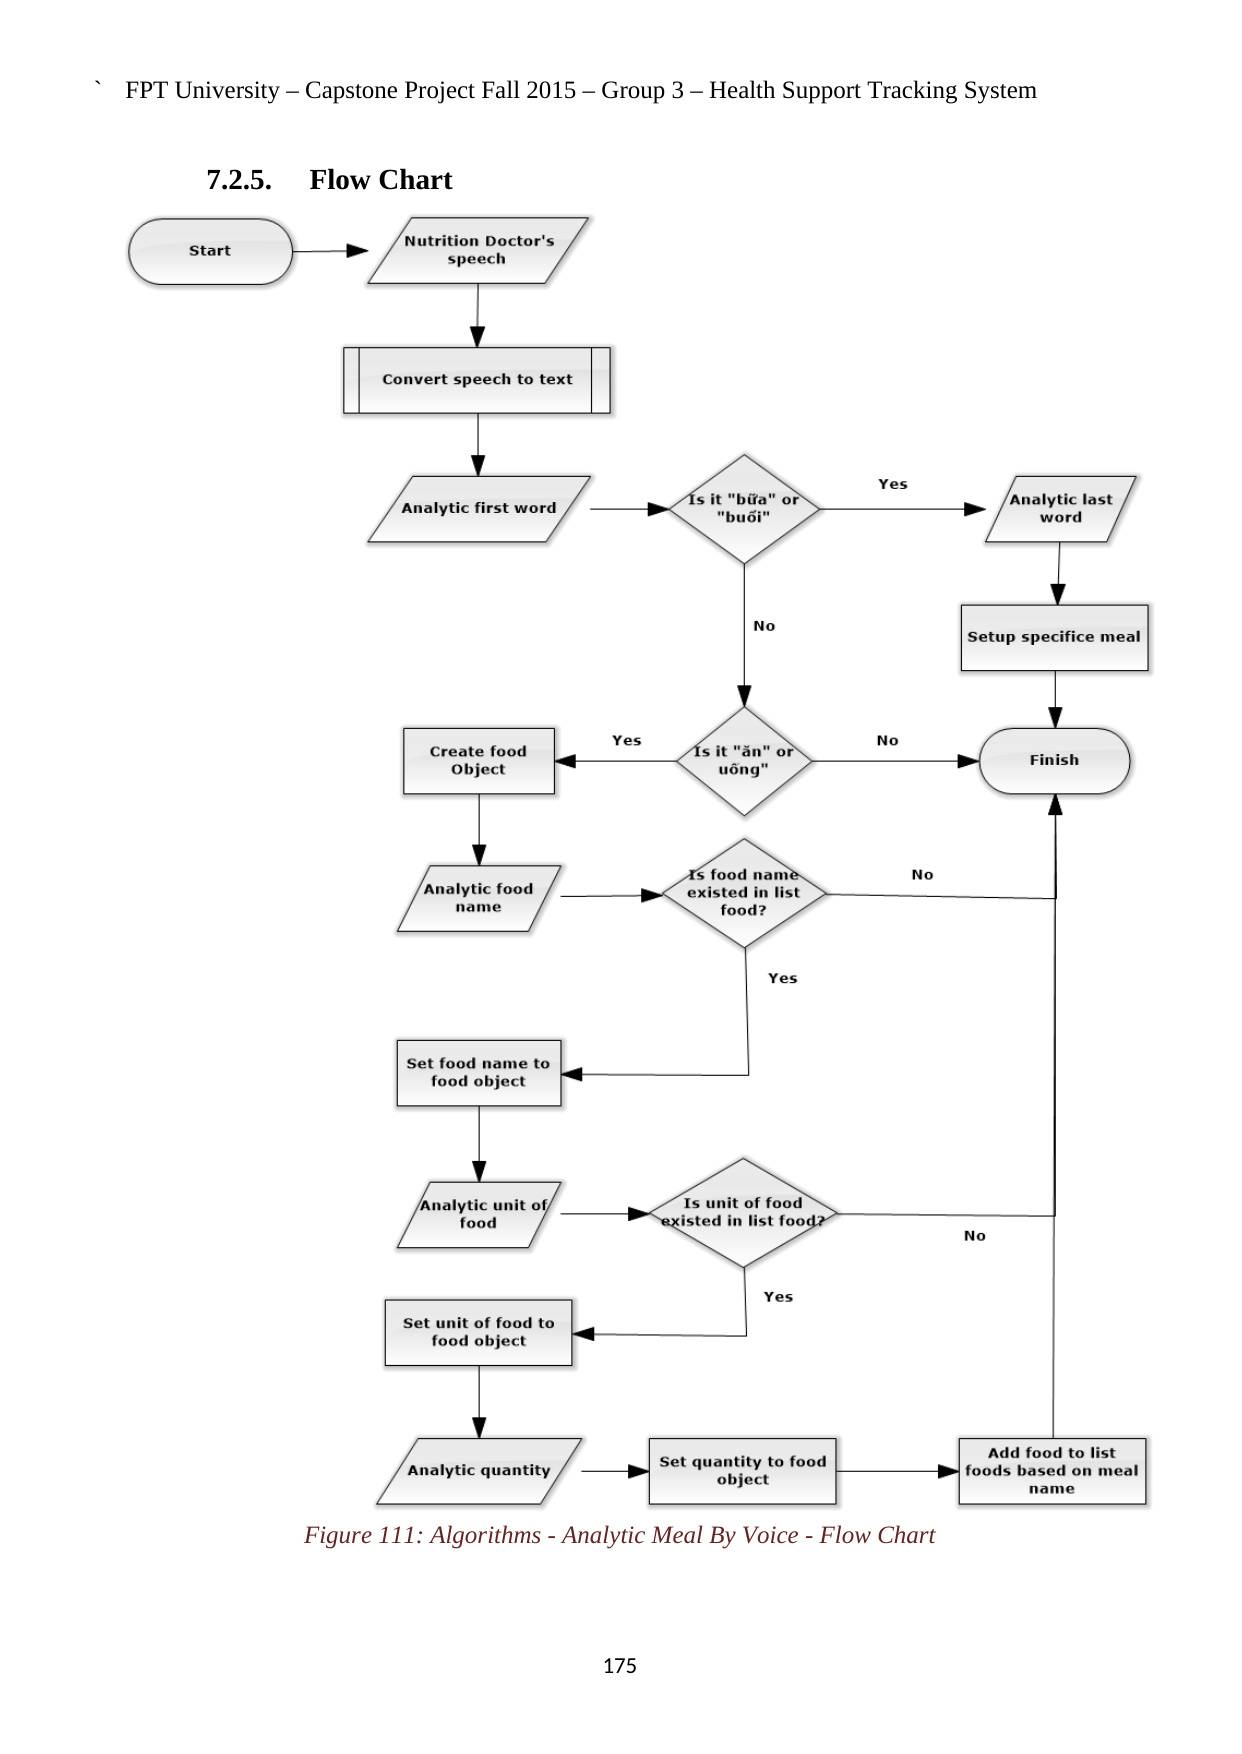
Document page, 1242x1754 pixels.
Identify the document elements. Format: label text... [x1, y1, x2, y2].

text Figure 111: Algorithms - Analytic Meal By Voice - Flow Chart [94, 1521, 1146, 1549]
subtitle Flow Chart [206, 162, 1146, 196]
picture [112, 201, 1165, 1521]
